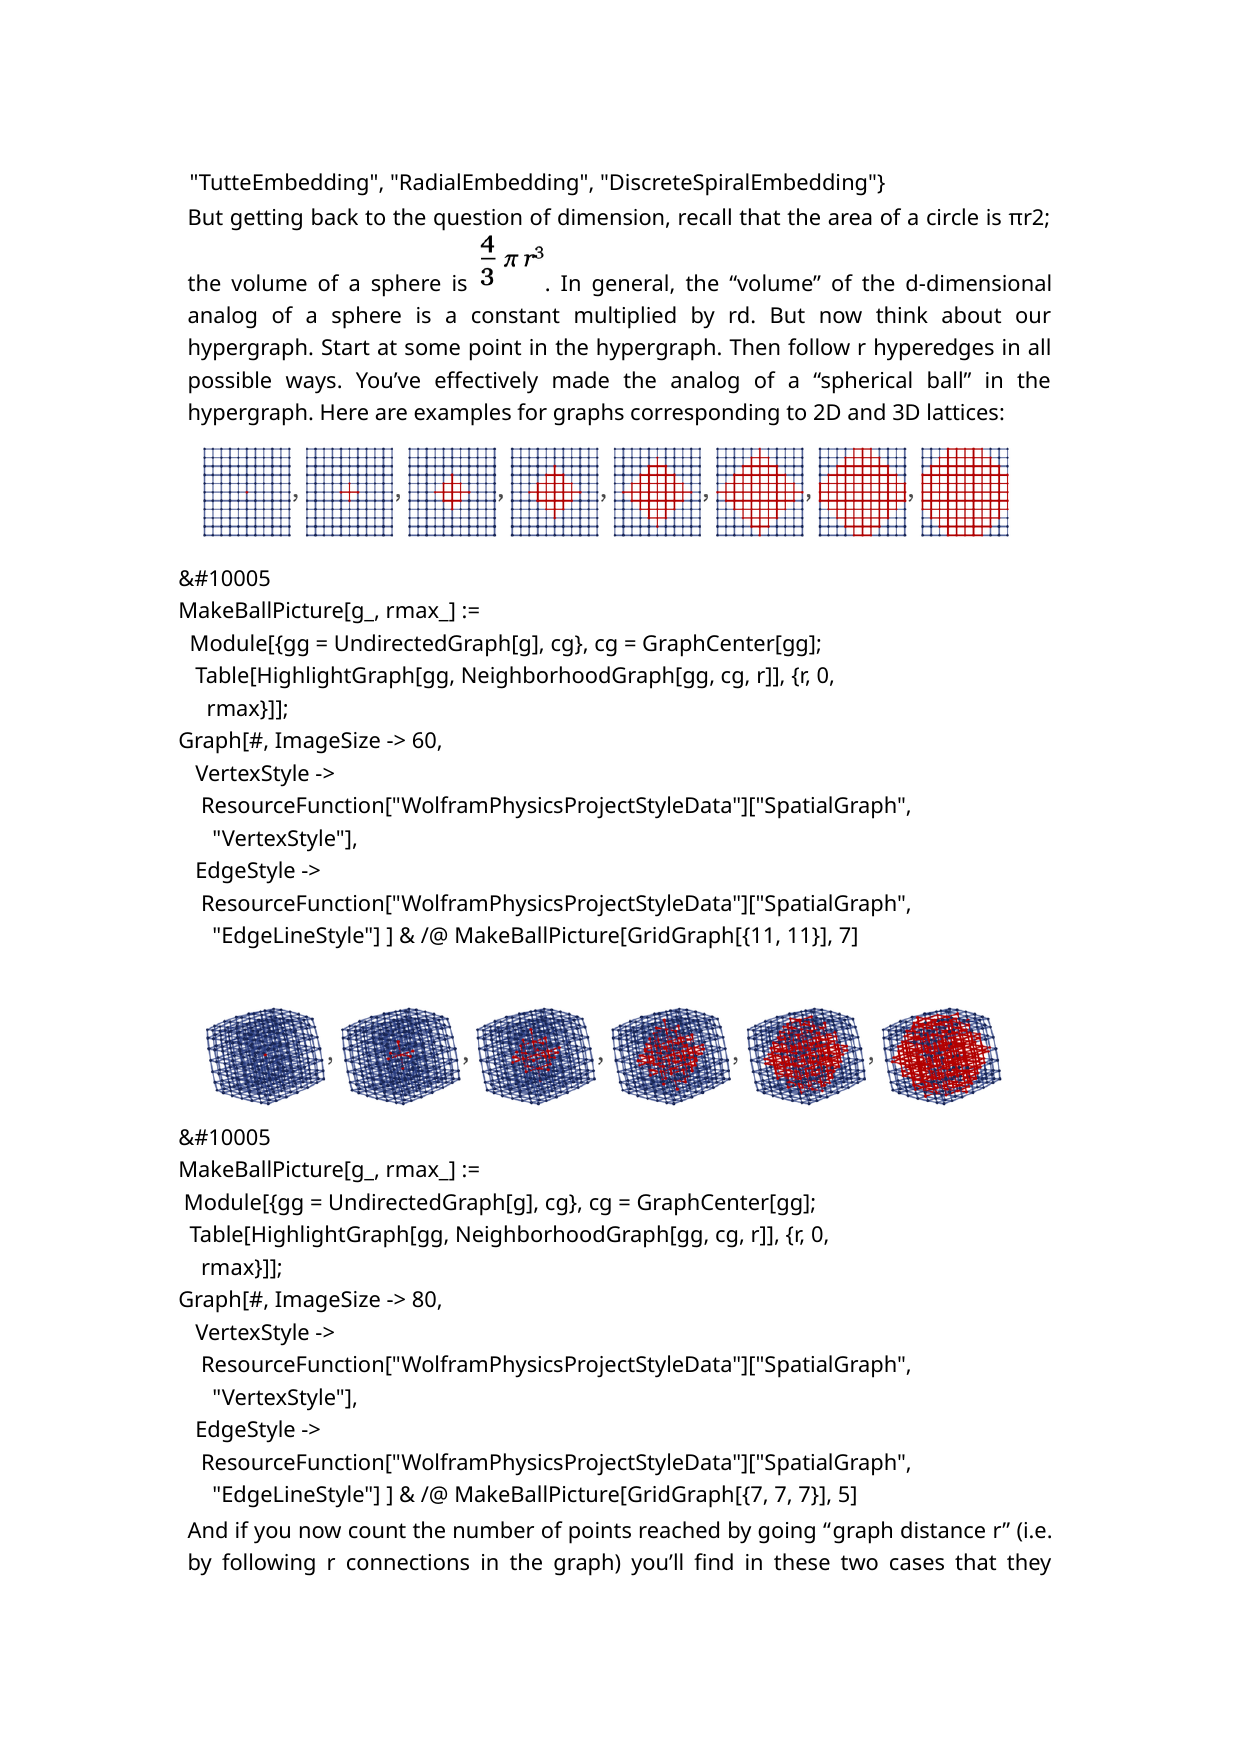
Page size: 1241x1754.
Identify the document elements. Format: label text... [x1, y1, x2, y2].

table_header &#10005 MakeBallPicture[g_, rmax_] := Module[{gg = UndirectedGraph[g], cg}, cg = GraphCenter[gg]; Table[HighlightGraph[gg, NeighborhoodGraph[gg, cg, r]], {r, 0, rmax}]]; Graph[#, ImageSize -> 60, VertexStyle -> ResourceFunction["WolframPhysicsProjectStyleData"]["SpatialGraph", "VertexStyle"], EdgeStyle -> ResourceFunction["WolframPhysicsProjectStyleData"]["SpatialGraph", "EdgeLineStyle"] ] & /@ MakeBallPicture[GridGraph[{11, 11}], 7] [172, 428, 1034, 954]
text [187, 1513, 1053, 1578]
picture [477, 233, 545, 292]
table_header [172, 162, 1034, 201]
picture [178, 431, 1022, 540]
text But getting back to the question of dimension, recall that the area of a circle is πr2; the volume of a sphere is . In general, the “volume” of the d-dimensional analog of a sphere is a constant multiplied by rd. But now think about our hypergraph. Start at some point in the hypergraph. Then follow r hyperedges in all possible ways. You’ve effectively made the analog of a “spherical ball” in the hypergraph. Here are examples for graphs corresponding to 2D and 3D lattices: [187, 201, 1053, 428]
table_header &#10005 MakeBallPicture[g_, rmax_] := Module[{gg = UndirectedGraph[g], cg}, cg = GraphCenter[gg]; Table[HighlightGraph[gg, NeighborhoodGraph[gg, cg, r]], {r, 0, rmax}]]; Graph[#, ImageSize -> 80, VertexStyle -> ResourceFunction["WolframPhysicsProjectStyleData"]["SpatialGraph", "VertexStyle"], EdgeStyle -> ResourceFunction["WolframPhysicsProjectStyleData"]["SpatialGraph", "EdgeLineStyle"] ] & /@ MakeBallPicture[GridGraph[{7, 7, 7}], 5] [172, 987, 1028, 1513]
picture [178, 990, 1016, 1109]
